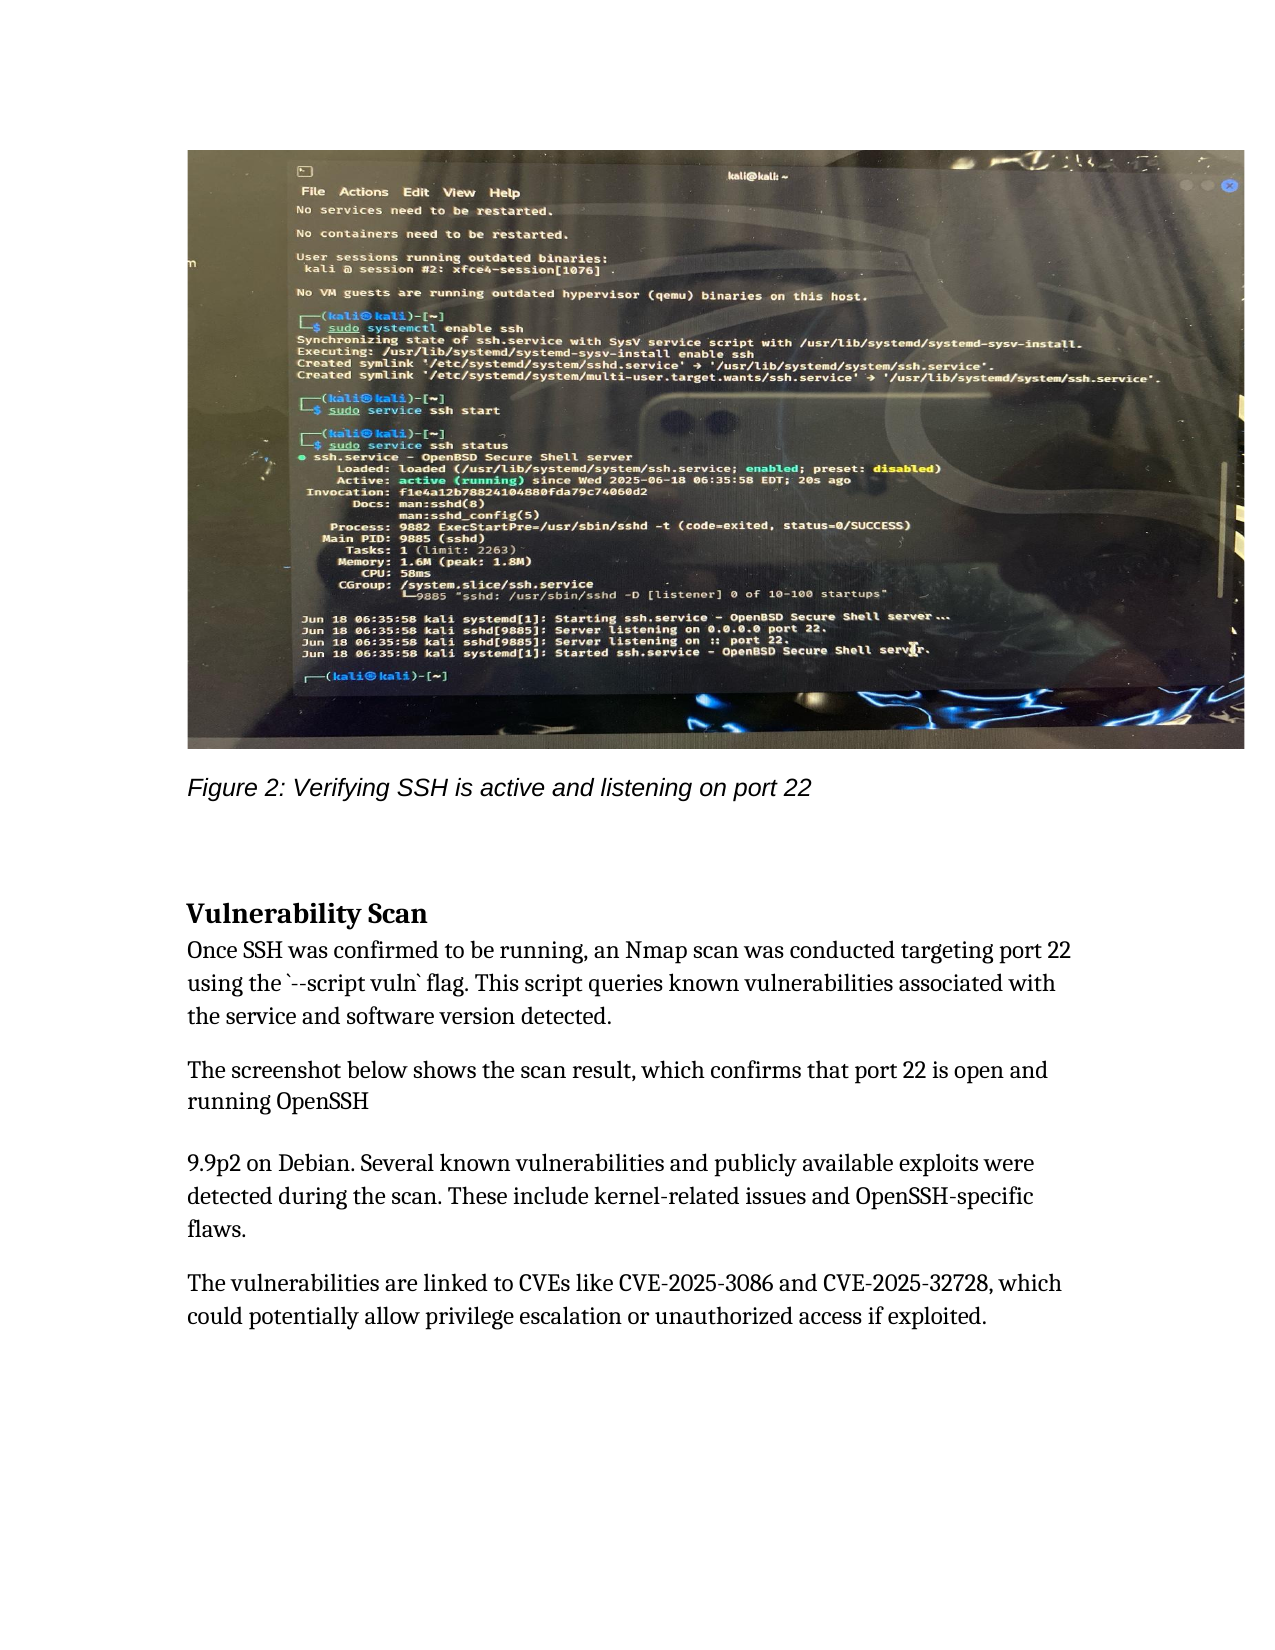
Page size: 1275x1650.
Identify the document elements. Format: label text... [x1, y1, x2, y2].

text The screenshot below shows the scan result, which confirms that port 22 is open and running OpenSSH [187, 1056, 1087, 1116]
text Figure 2: Verifying SSH is active and listening on port 22 [187, 773, 1087, 802]
picture [187, 150, 1245, 749]
text Once SSH was confirmed to be running, an Nmap scan was conducted targeting port 22 using the `--script vuln` flag. This script queries known vulnerabilities associated with the service and software version detected. [187, 936, 1087, 1031]
text The vulnerabilities are linked to CVEs like CVE-2025-3086 and CVE-2025-32728, which could potentially allow privilege escalation or unauthorized access if exploited. [187, 1268, 1087, 1330]
subtitle Vulnerability Scan [186, 897, 1087, 931]
text 9.9p2 on Debian. Several known vulnerabilities and publicly available exploits were detected during the scan. These include kernel-related issues and OpenSSH-specific flaws. [187, 1149, 1087, 1243]
